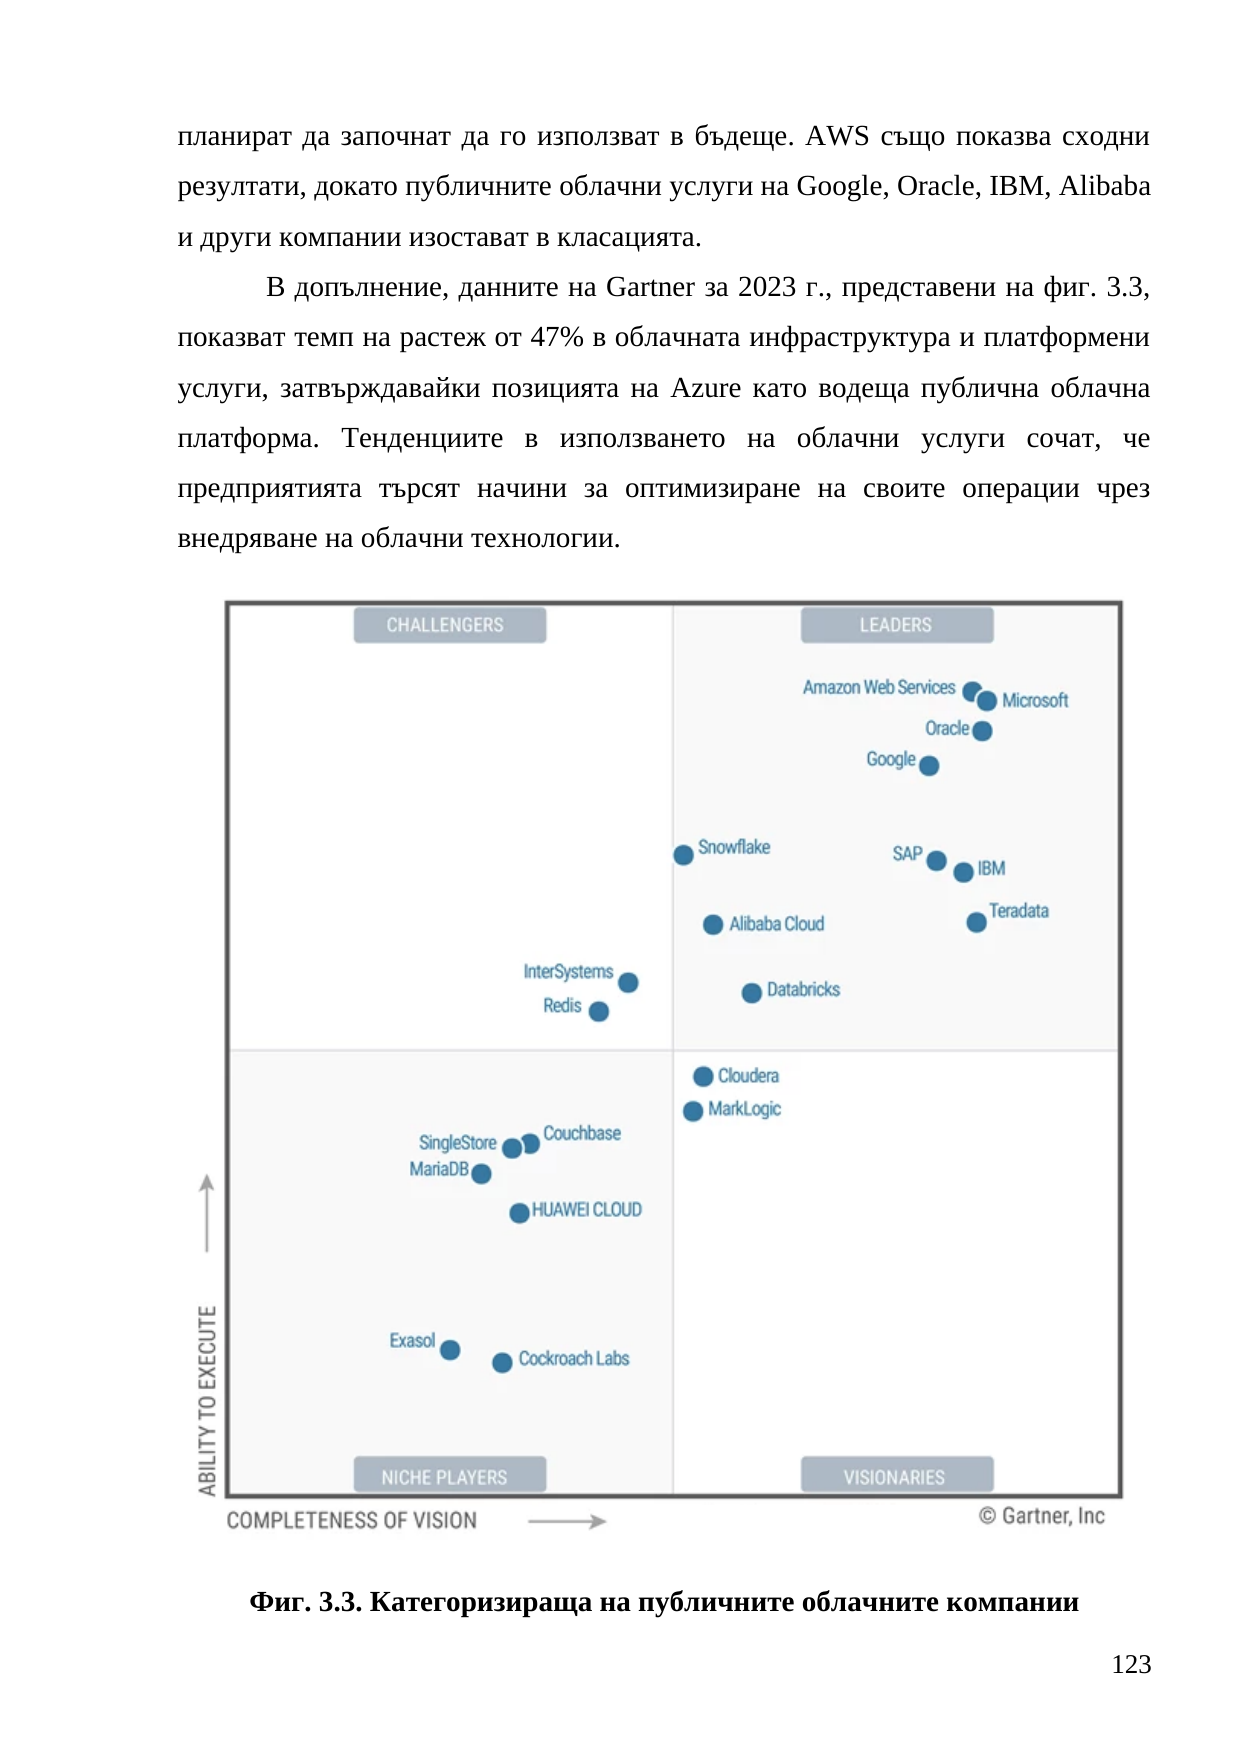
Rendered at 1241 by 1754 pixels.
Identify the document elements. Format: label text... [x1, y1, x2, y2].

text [177, 118, 1152, 252]
text В допълнение, данните на Gartner за 2023 г., представени на фиг. 3.3, показват темп на растеж от 47% в облачната инфраструктура и платформени услуги, затвърждавайки позицията на Azure като водеща публична облачна платформа. Тенденциите в използването на облачни услуги сочат, че предприятията търсят начини за оптимизиране на своите операции чрез внедряване на облачни технологии. [177, 269, 1152, 554]
title Фиг. 3.3. Категоризираща на публичните облачните компании [177, 1584, 1152, 1618]
picture [182, 596, 1147, 1543]
